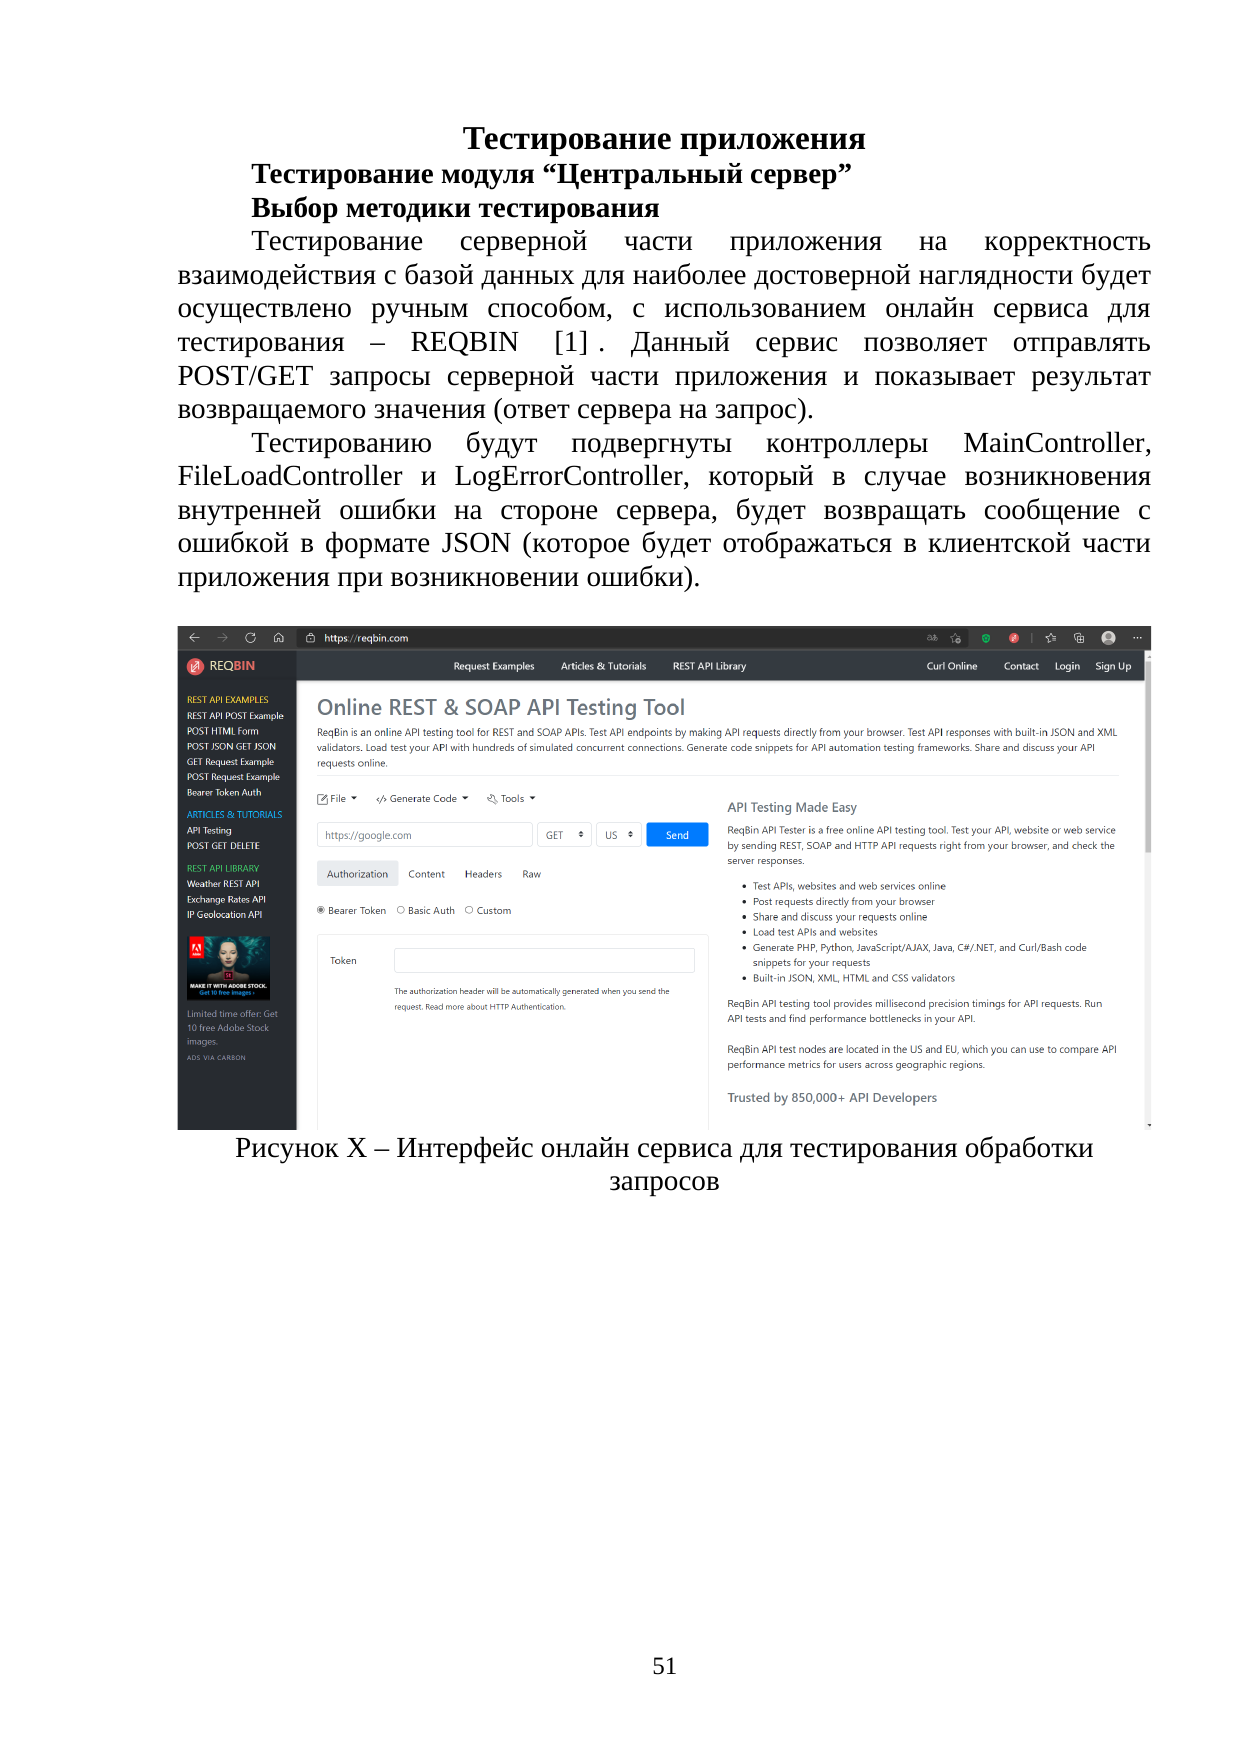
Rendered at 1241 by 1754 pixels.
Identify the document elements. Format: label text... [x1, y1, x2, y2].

text Тестирование модуля “Центральный сервер” [177, 156, 1152, 190]
text Тестирование серверной части приложения на корректность взаимодействия с базой данных для наиболее достоверной наглядности будет осуществлено ручным способом, с использованием онлайн сервиса для тестирования – REQBIN . Данный сервис позволяет отправлять POST/GET запросы серверной части приложения и показывает результат возвращаемого значения (ответ сервера на запрос). [177, 223, 1152, 425]
text Тестирование приложения [177, 118, 1152, 156]
text Рисунок X – Интерфейс онлайн сервиса для тестирования обработки запросов [177, 1130, 1152, 1197]
picture [177, 626, 1152, 1130]
text Выбор методики тестирования [177, 190, 1152, 223]
text Тестированию будут подвергнуты контроллеры MainController, FileLoadController и LogErrorController, который в случае возникновения внутренней ошибки на стороне сервера, будет возвращать сообщение с ошибкой в формате JSON (которое будет отображаться в клиентской части приложения при возникновении ошибки). [177, 425, 1152, 592]
